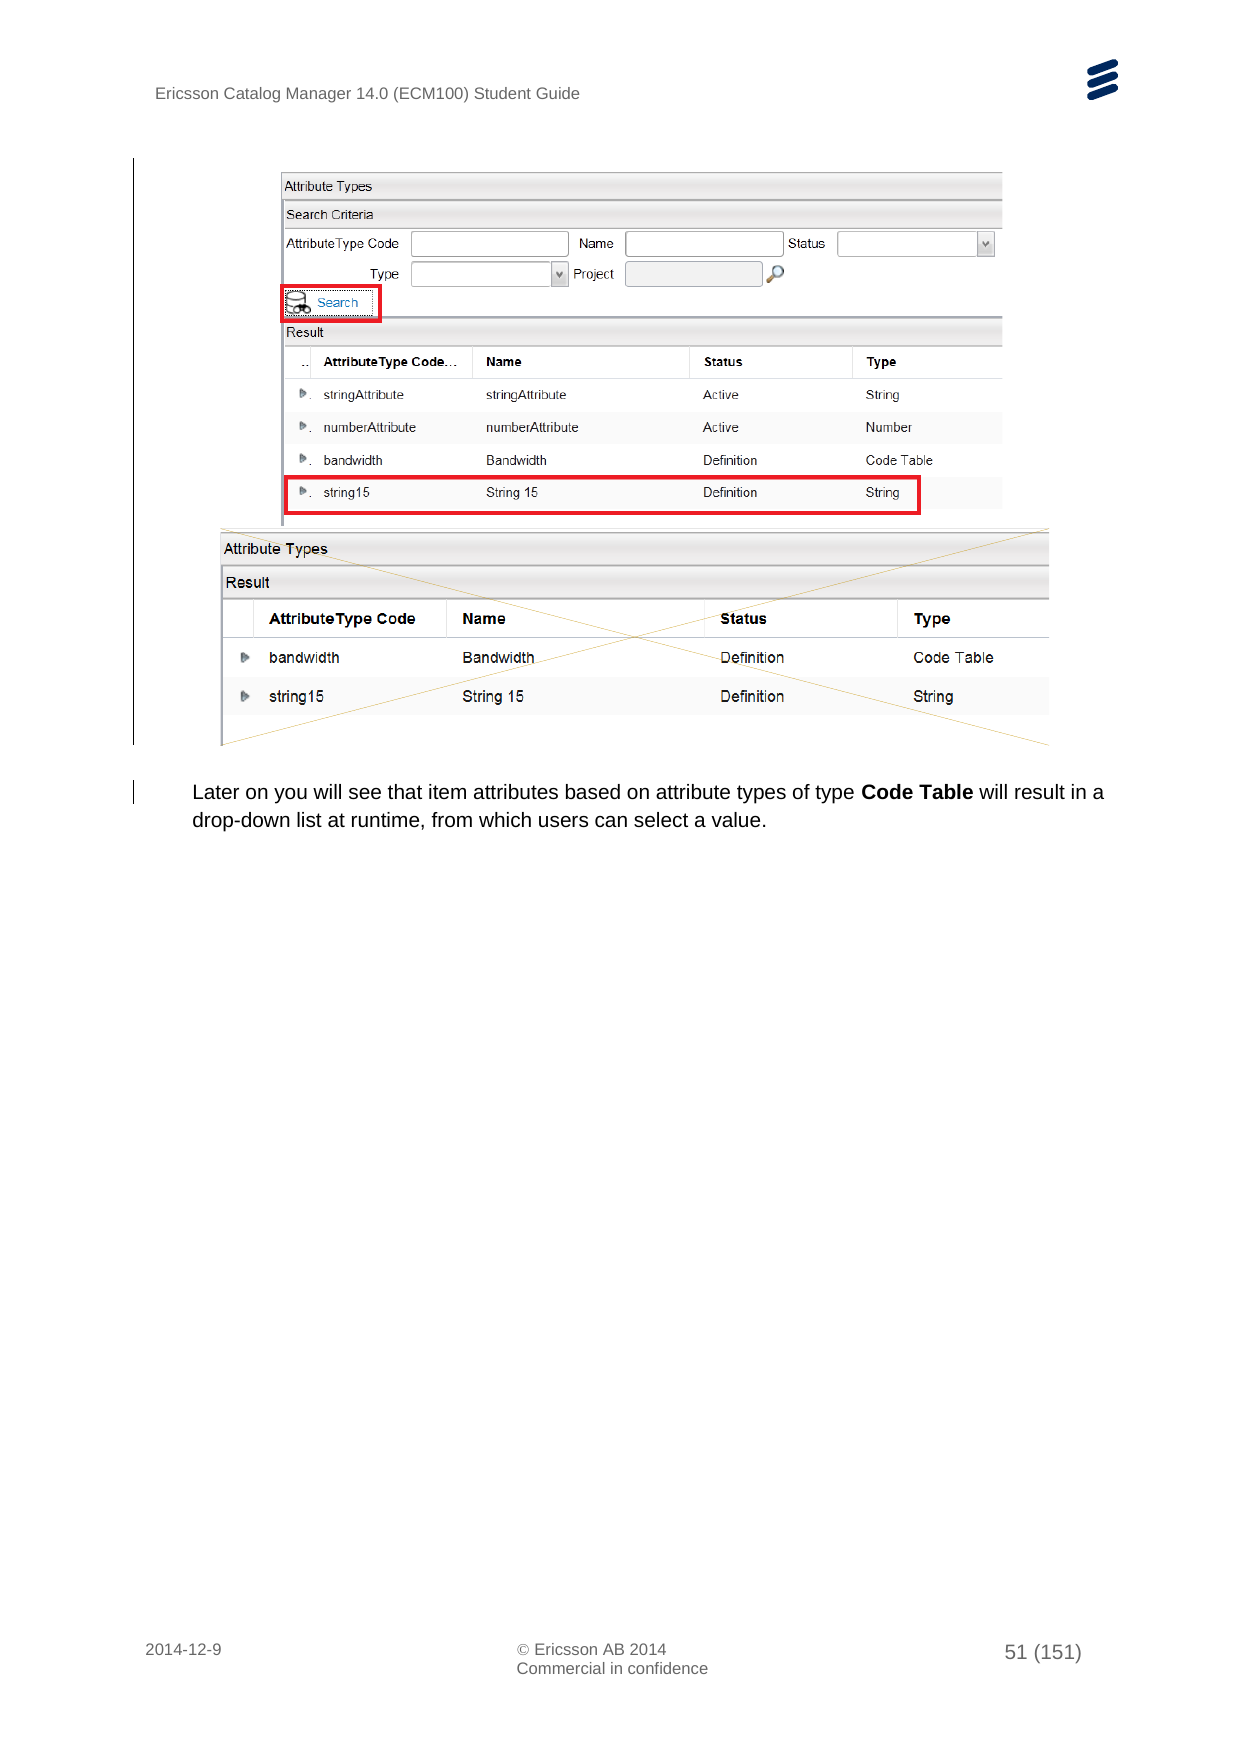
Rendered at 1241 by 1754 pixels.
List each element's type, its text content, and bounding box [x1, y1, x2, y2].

picture [223, 638, 1047, 746]
picture [267, 158, 1003, 526]
text Later on you will see that item attributes based on attribute types of type Code Table will result in a drop-down list at runtime, from which users can select a value. [192, 780, 1122, 832]
picture [223, 528, 1047, 636]
picture [220, 529, 630, 745]
picture [640, 529, 1050, 745]
